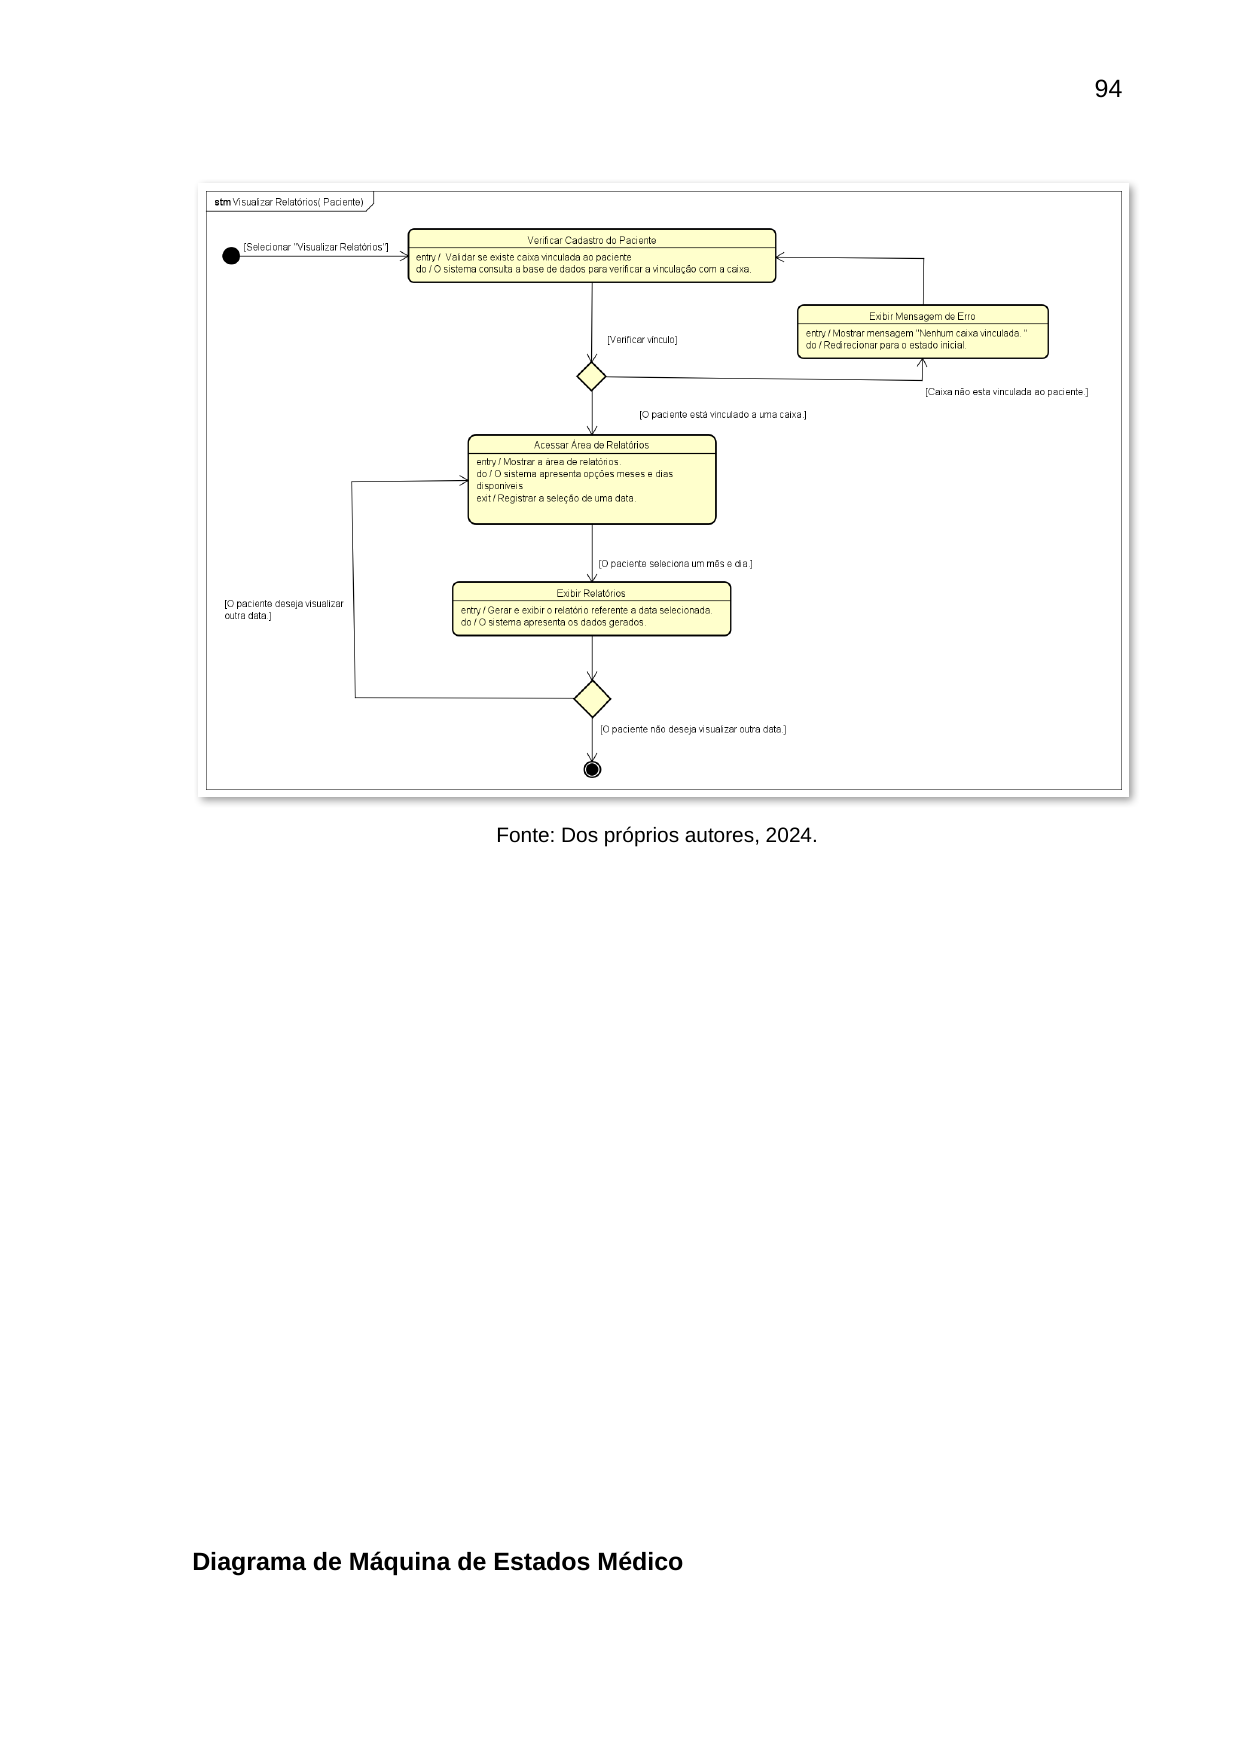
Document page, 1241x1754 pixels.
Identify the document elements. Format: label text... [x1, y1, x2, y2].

text Diagrama de Máquina de Estados Médico [192, 1547, 1122, 1576]
picture [198, 183, 1129, 797]
text Fonte: Dos próprios autores, 2024. [192, 822, 1122, 846]
